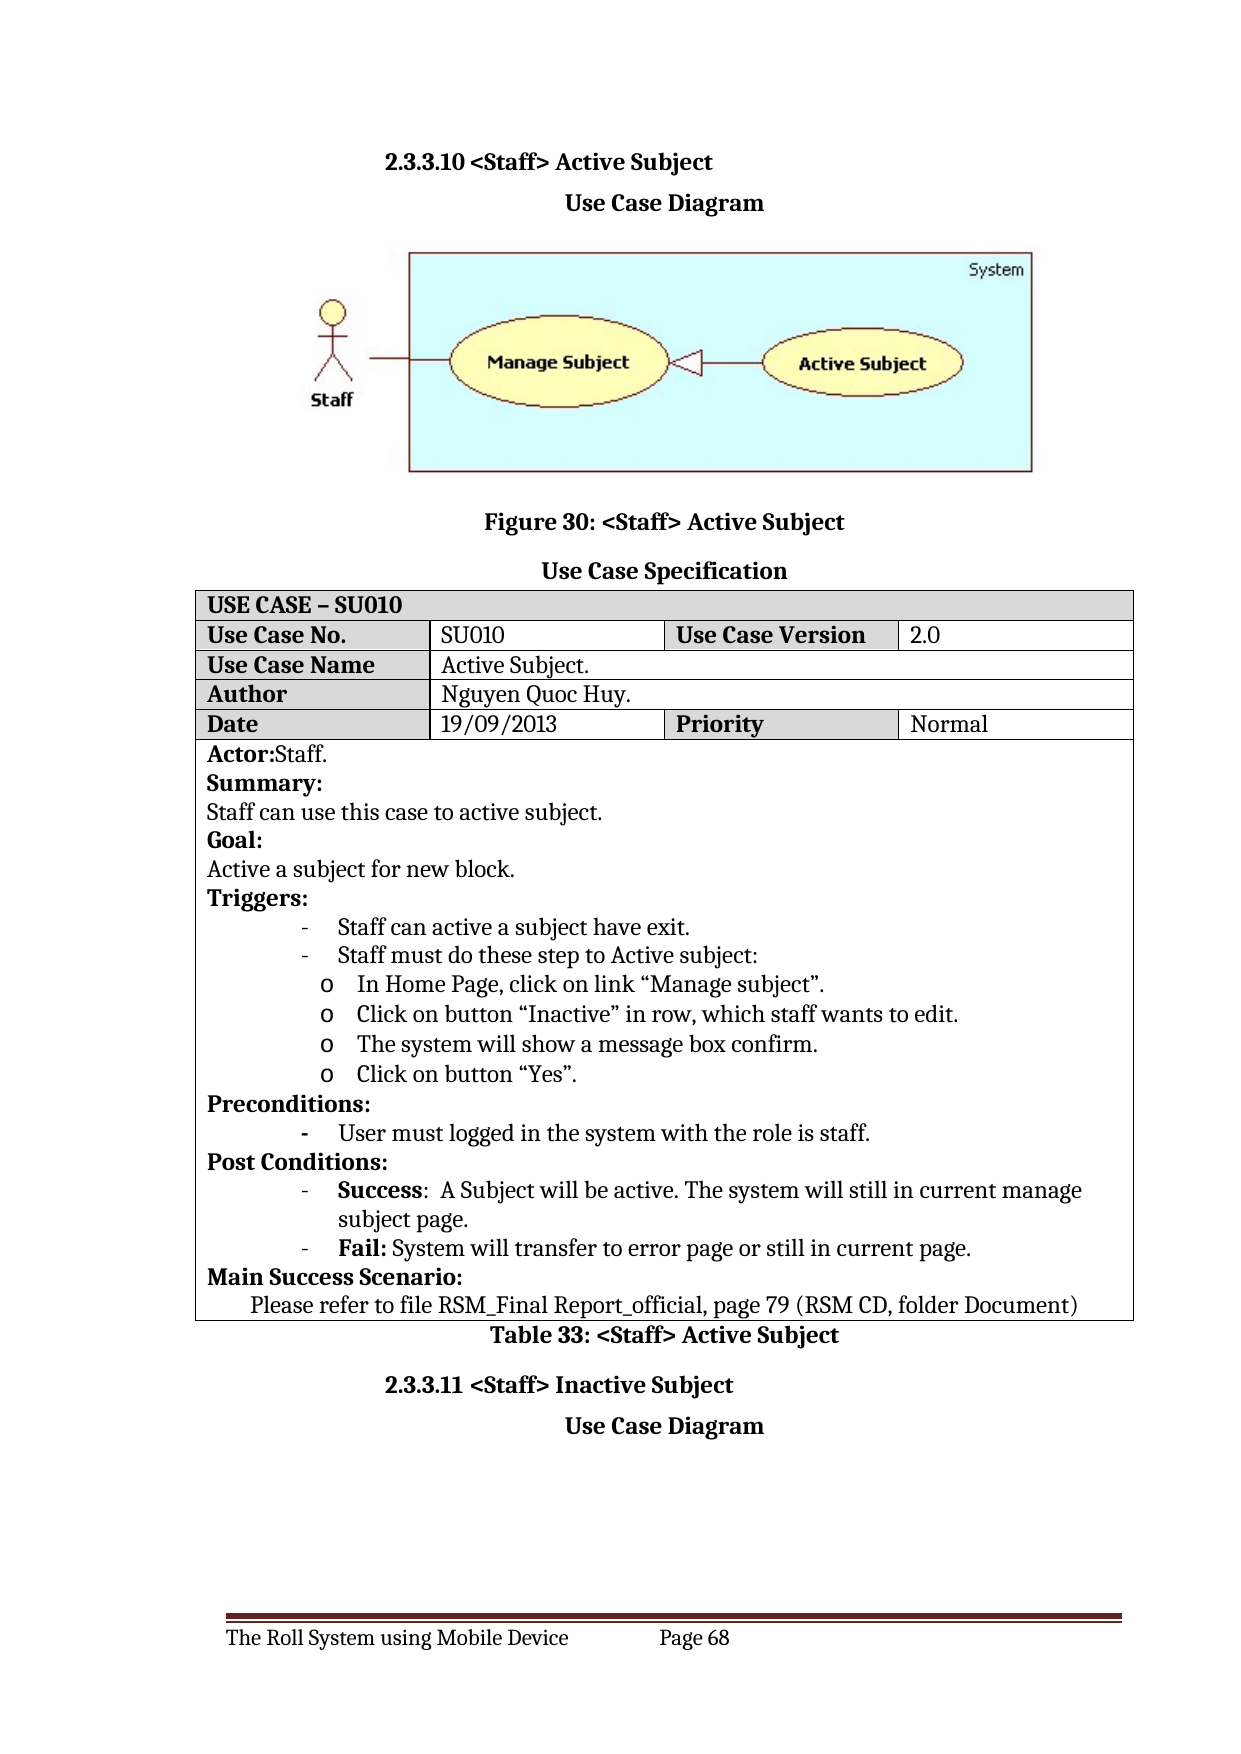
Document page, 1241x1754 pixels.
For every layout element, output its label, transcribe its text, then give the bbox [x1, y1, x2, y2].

text Figure 30: <Staff> Active Subject [207, 507, 1122, 536]
table_cell SU010 [431, 621, 664, 649]
table_cell Active Subject. [431, 651, 1133, 679]
table_cell Priority [665, 710, 898, 739]
picture [265, 222, 1064, 504]
table_cell Nguyen Quoc Huy. [431, 680, 1133, 709]
table_cell Actor:Staff. Summary: Staff can use this case to active subject. Goal: Active a subject for new block. Triggers: Staff can active a subject have exit. Staff must do these step to Active subject: In Home Page, click on link “Manage subject”. Click on button “Inactive” in row, which staff wants to edit. The system will show a message box confirm. Click on button “Yes”. Preconditions: User must logged in the system with the role is staff. Post Conditions: Success: A Subject will be active. The system will still in current manage subject page. Fail: System will transfer to error page or still in current page. Main Success Scenario: Please refer to file RSM_Final Report_official, page 79 (RSM CD, folder Document) [196, 740, 1133, 1320]
subtitle Use Case Diagram [207, 1412, 1122, 1441]
table_cell 2.0 [899, 621, 1133, 649]
subtitle <Staff> Active Subject [385, 148, 1122, 176]
subtitle Use Case Specification [207, 557, 1122, 586]
table_cell Use Case Name [196, 651, 429, 679]
table_cell Author [196, 680, 429, 709]
table_cell Date [196, 710, 429, 739]
table_cell Use Case Version [665, 621, 898, 649]
table_cell 19/09/2013 [431, 710, 664, 739]
text Table 33: <Staff> Active Subject [207, 1321, 1122, 1350]
table_cell Use Case No. [196, 621, 429, 649]
table_cell Normal [899, 710, 1133, 739]
table_header USE CASE – SU010 [196, 591, 1133, 620]
subtitle Use Case Diagram [207, 189, 1122, 218]
subtitle <Staff> Inactive Subject [385, 1371, 1122, 1399]
